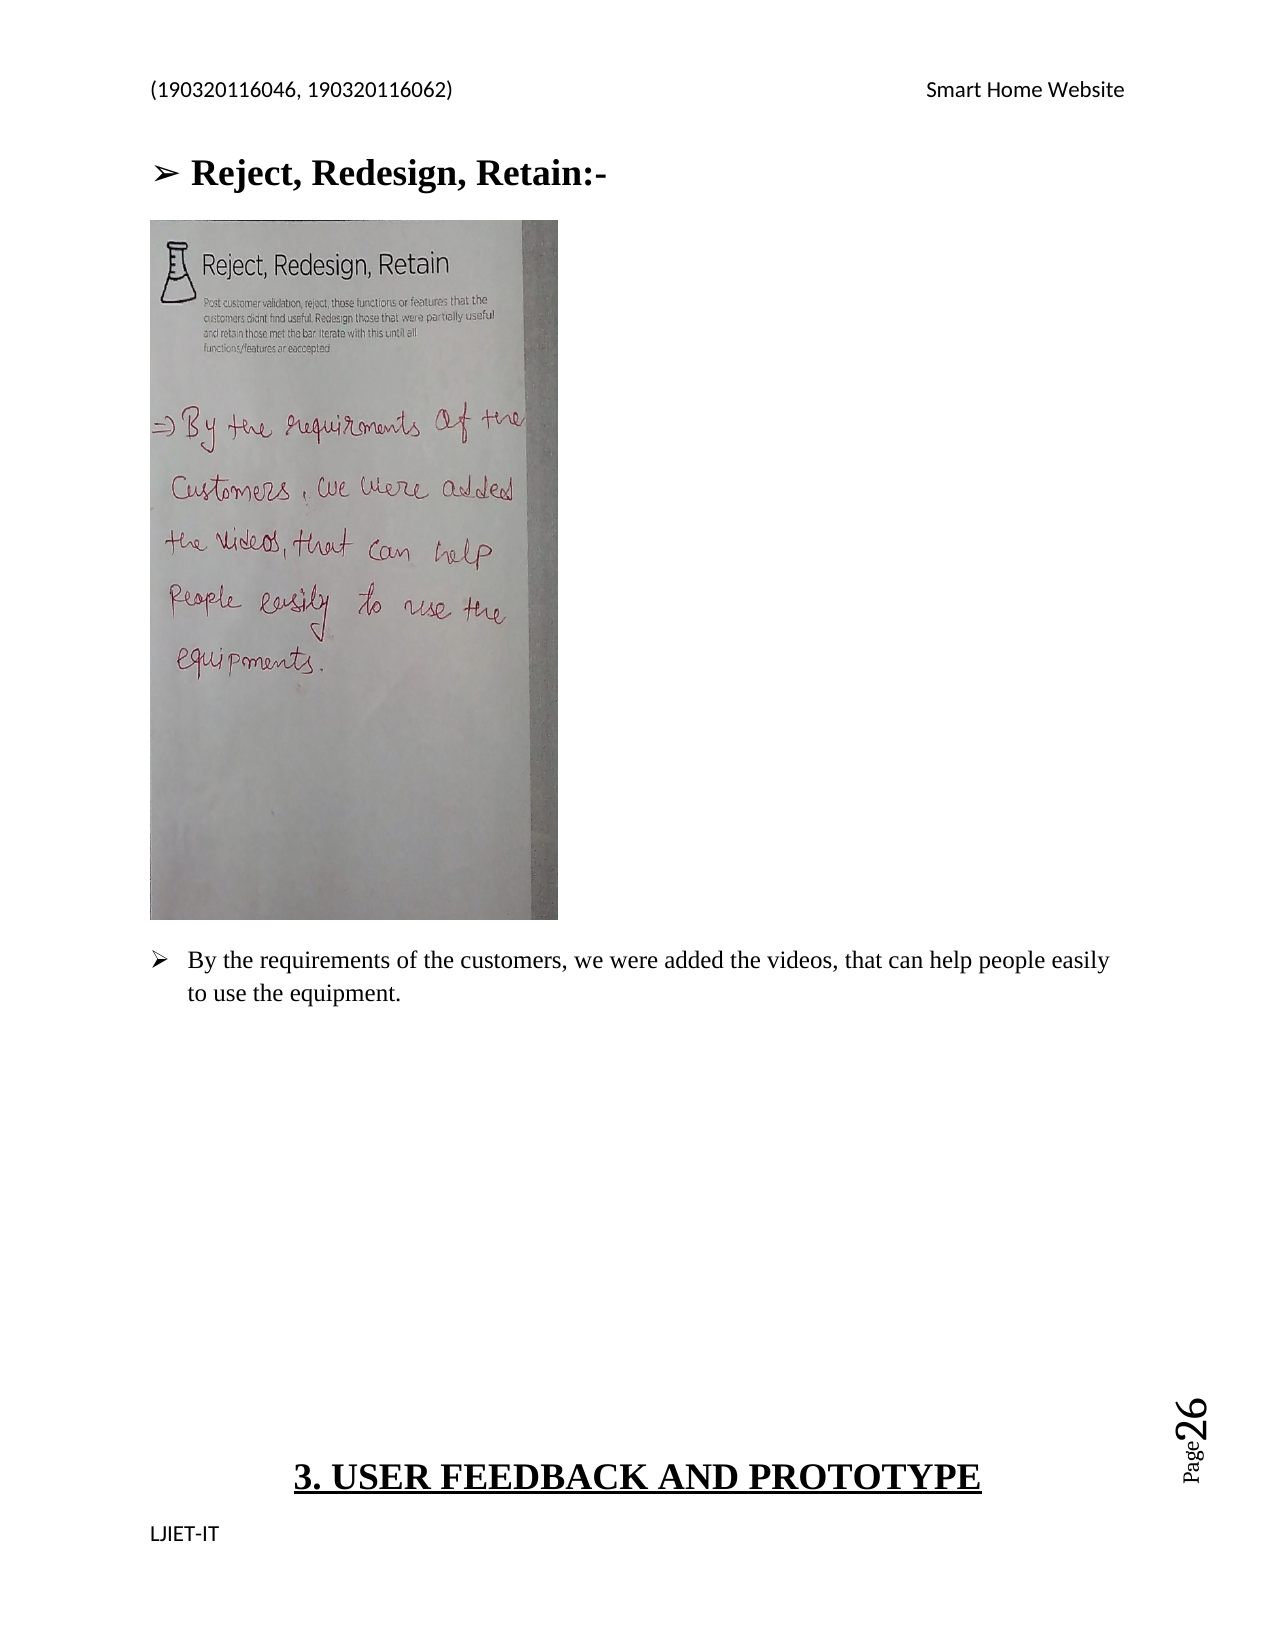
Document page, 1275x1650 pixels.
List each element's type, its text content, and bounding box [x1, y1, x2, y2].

text 3. USER FEEDBACK AND PROTOTYPE [150, 1454, 1125, 1497]
picture [150, 220, 558, 920]
text ➢ Reject, Redesign, Retain:- [150, 150, 1125, 193]
list By the requirements of the customers, we were added the videos, that can help people easily to use the equipment. [150, 945, 1125, 1007]
